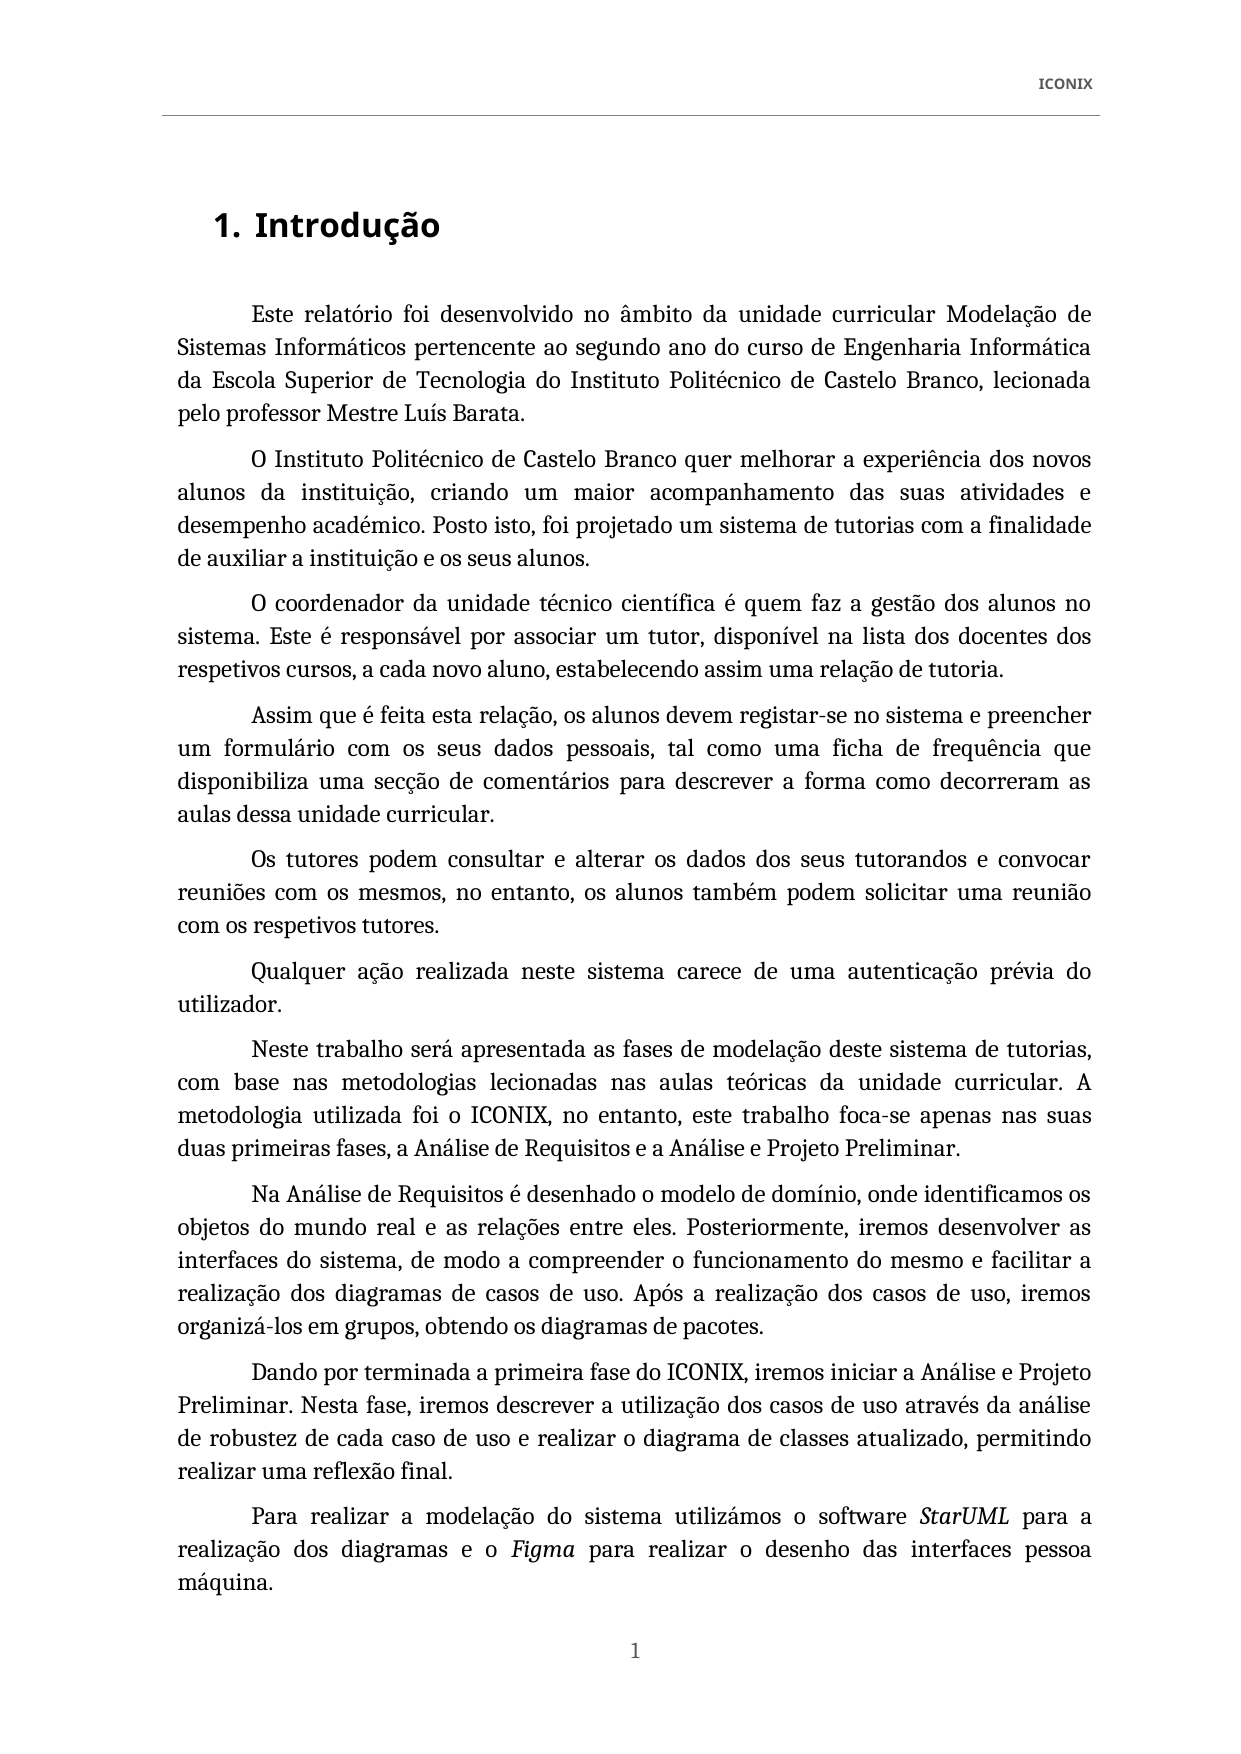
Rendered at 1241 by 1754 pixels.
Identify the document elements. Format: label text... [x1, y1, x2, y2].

text Para realizar a modelação do sistema utilizámos o software StarUML para a realização dos diagramas e o Figma para realizar o desenho das interfaces pessoa máquina. [177, 1502, 1092, 1597]
text O Instituto Politécnico de Castelo Branco quer melhorar a experiência dos novos alunos da instituição, criando um maior acompanhamento das suas atividades e desempenho académico. Posto isto, foi projetado um sistema de tutorias com a finalidade de auxiliar a instituição e os seus alunos. [177, 444, 1092, 572]
text Neste trabalho será apresentada as fases de modelação deste sistema de tutorias, com base nas metodologias lecionadas nas aulas teóricas da unidade curricular. A metodologia utilizada foi o ICONIX, no entanto, este trabalho foca-se apenas nas suas duas primeiras fases, a Análise de Requisitos e a Análise e Projeto Preliminar. [177, 1035, 1092, 1163]
text Os tutores podem consultar e alterar os dados dos seus tutorandos e convocar reuniões com os mesmos, no entanto, os alunos também podem solicitar uma reunião com os respetivos tutores. [177, 845, 1092, 940]
text Na Análise de Requisitos é desenhado o modelo de domínio, onde identificamos os objetos do mundo real e as relações entre eles. Posteriormente, iremos desenvolver as interfaces do sistema, de modo a compreender o funcionamento do mesmo e facilitar a realização dos diagramas de casos de uso. Após a realização dos casos de uso, iremos organizá-los em grupos, obtendo os diagramas de pacotes. [177, 1180, 1092, 1341]
text Dando por terminada a primeira fase do ICONIX, iremos iniciar a Análise e Projeto Preliminar. Nesta fase, iremos descrever a utilização dos casos de uso através da análise de robustez de cada caso de uso e realizar o diagrama de classes atualizado, permitindo realizar uma reflexão final. [177, 1357, 1092, 1485]
text Qualquer ação realizada neste sistema carece de uma autenticação prévia do utilizador. [177, 957, 1092, 1018]
text Assim que é feita esta relação, os alunos devem registar-se no sistema e preencher um formulário com os seus dados pessoais, tal como uma ficha de frequência que disponibiliza uma secção de comentários para descrever a forma como decorreram as aulas dessa unidade curricular. [177, 701, 1092, 828]
text O coordenador da unidade técnico científica é quem faz a gestão dos alunos no sistema. Este é responsável por associar um tutor, disponível na lista dos docentes dos respetivos cursos, a cada novo aluno, estabelecendo assim uma relação de tutoria. [177, 589, 1092, 684]
text Este relatório foi desenvolvido no âmbito da unidade curricular Modelação de Sistemas Informáticos pertencente ao segundo ano do curso de Engenharia Informática da Escola Superior de Tecnologia do Instituto Politécnico de Castelo Branco, lecionada pelo professor Mestre Luís Barata. [177, 300, 1092, 428]
subtitle Introdução [213, 202, 1092, 248]
